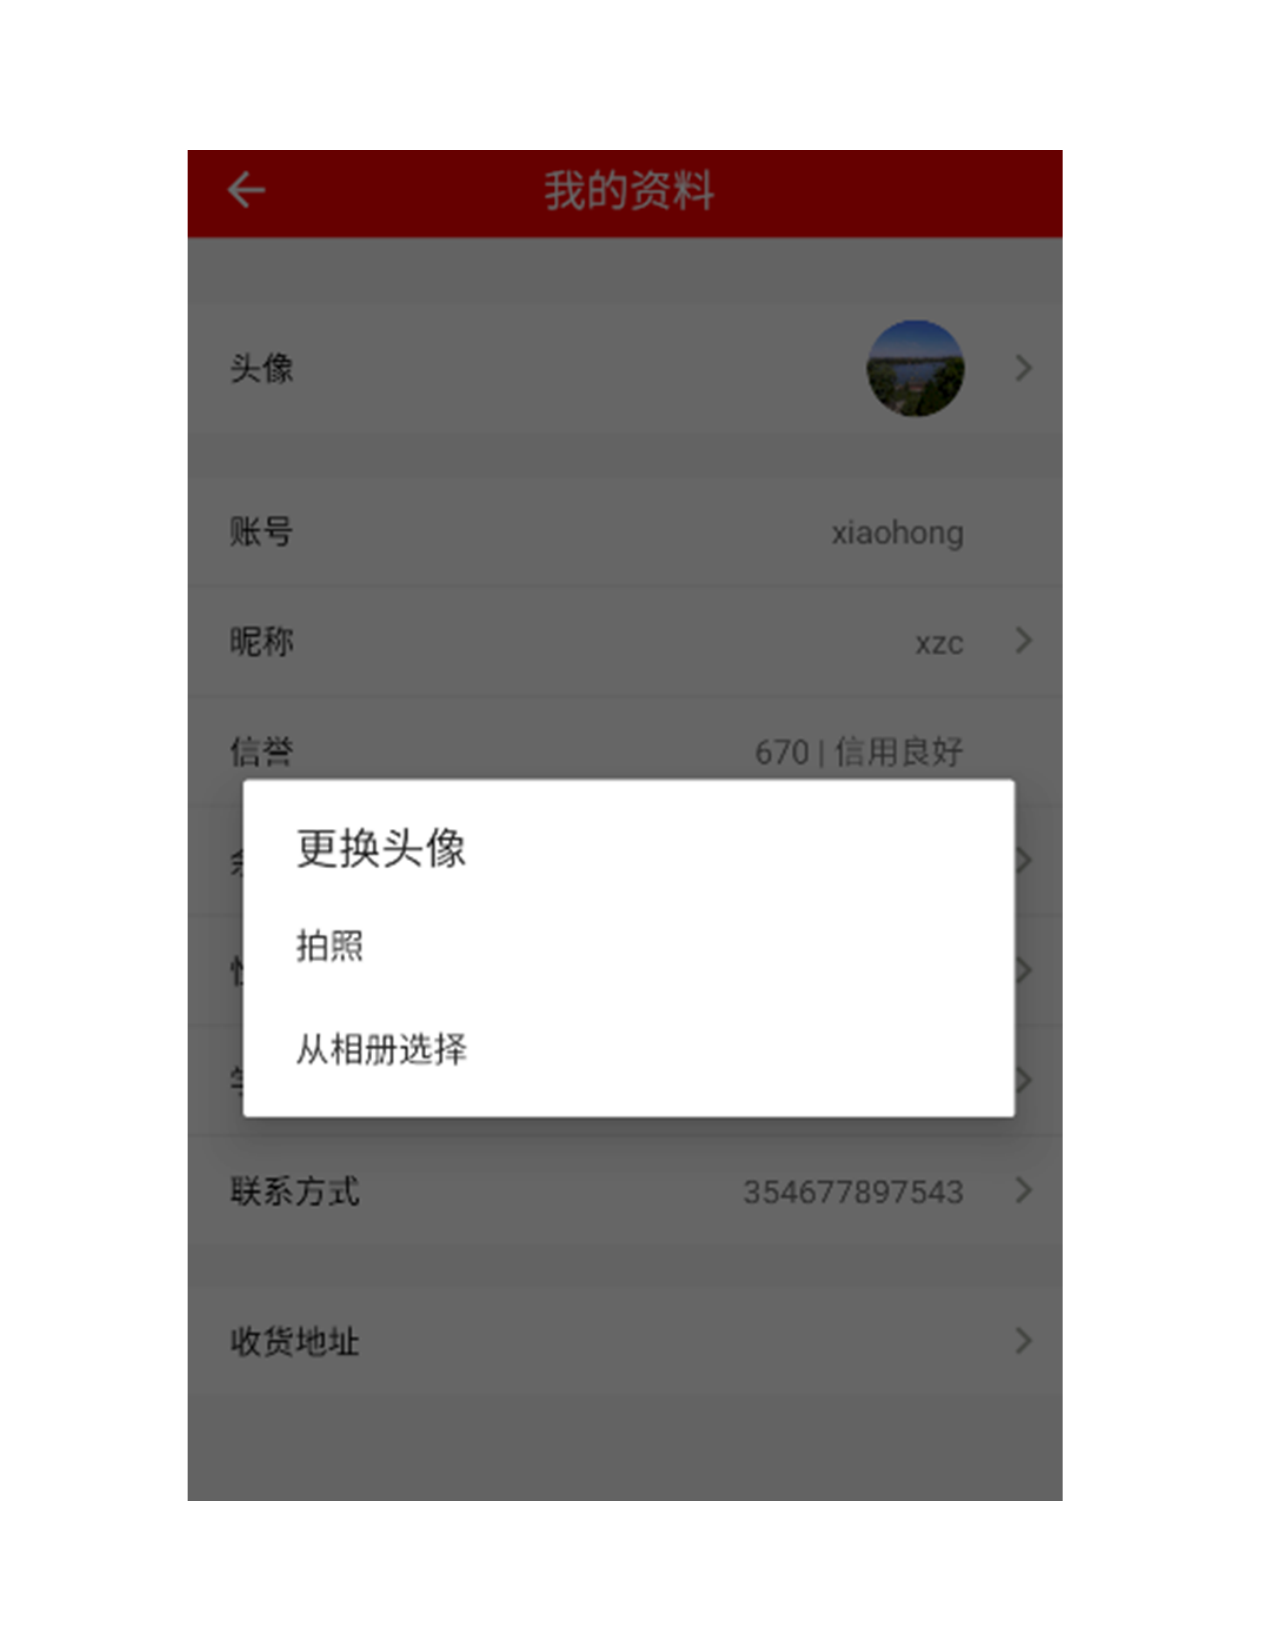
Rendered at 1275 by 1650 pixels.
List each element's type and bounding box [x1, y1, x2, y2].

picture [187, 150, 1063, 1501]
